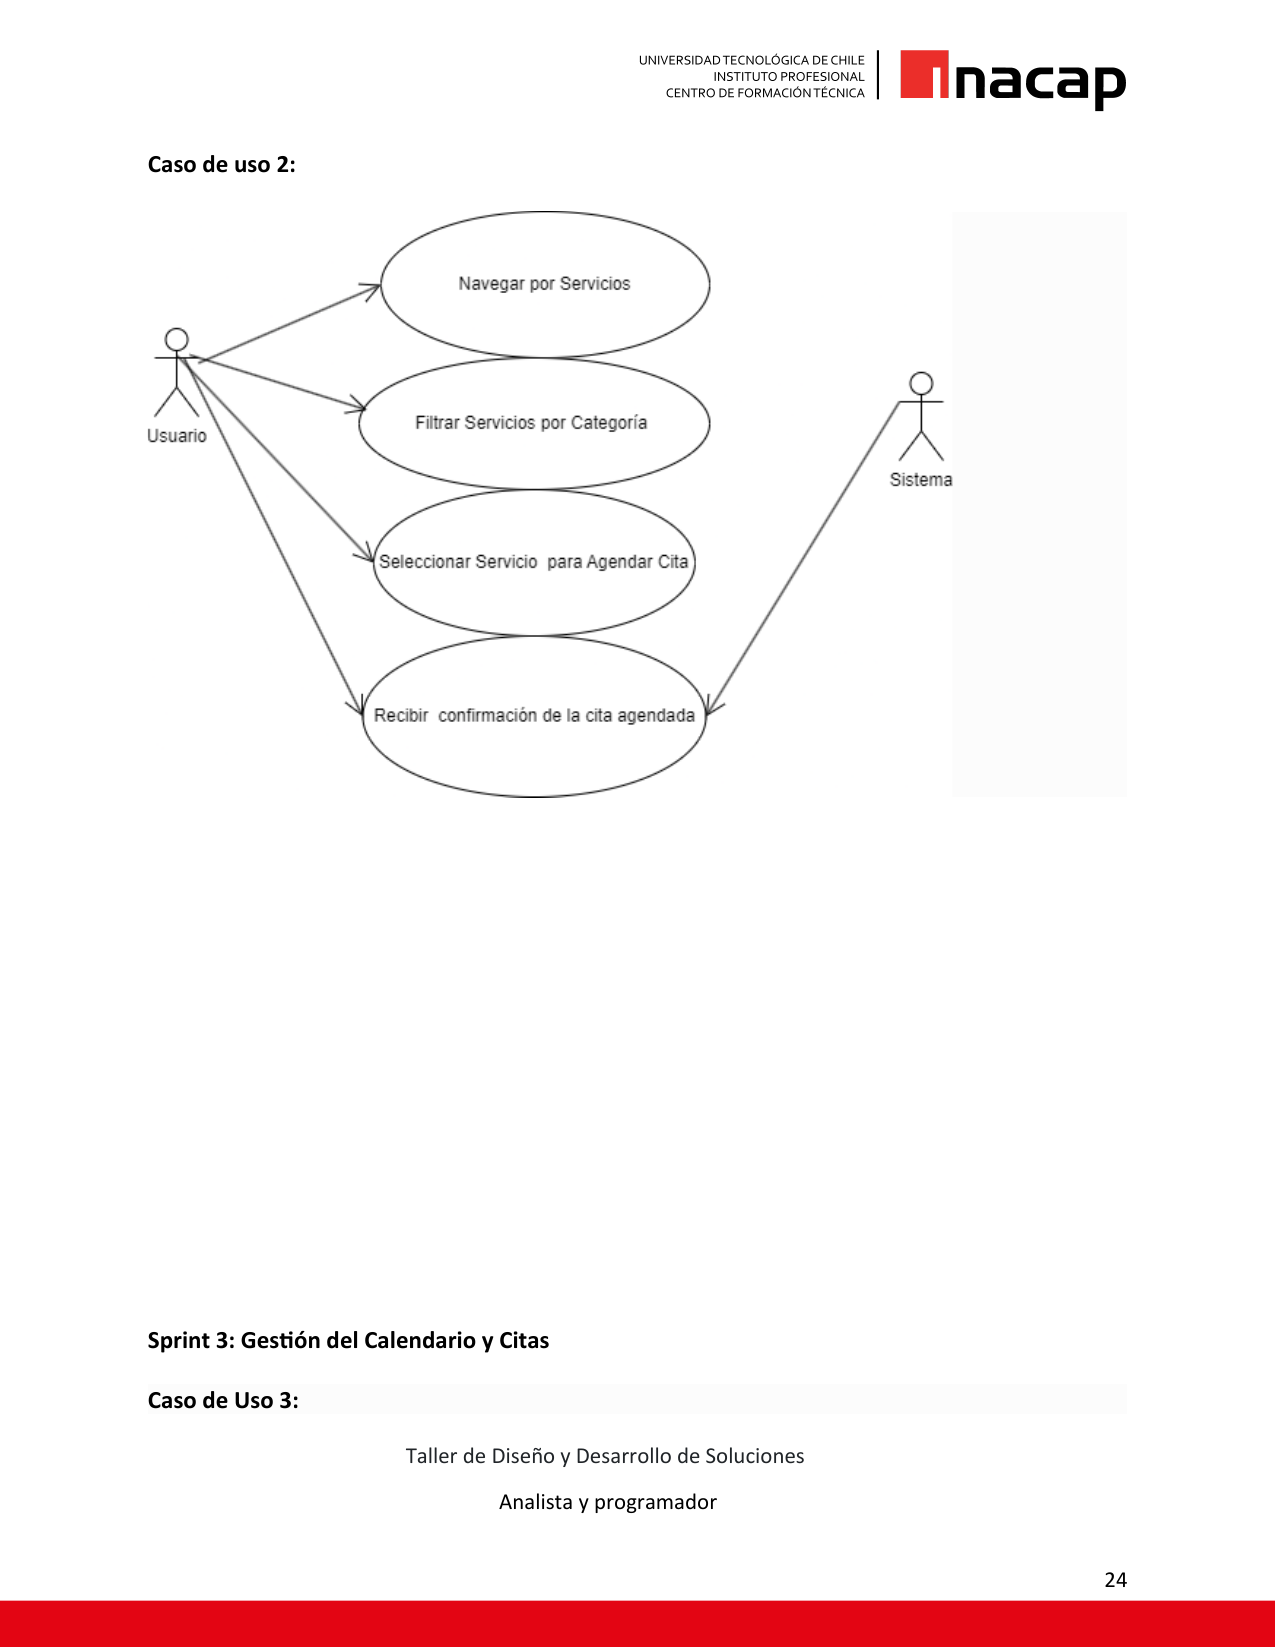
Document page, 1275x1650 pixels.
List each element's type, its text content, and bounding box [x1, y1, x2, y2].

picture [636, 46, 1128, 112]
picture [147, 211, 953, 798]
text Caso de Uso 3: [148, 1384, 1127, 1414]
subtitle Sprint 3: Gestión del Calendario y Citas [148, 1324, 1127, 1355]
text Caso de uso 2: [148, 148, 1127, 178]
